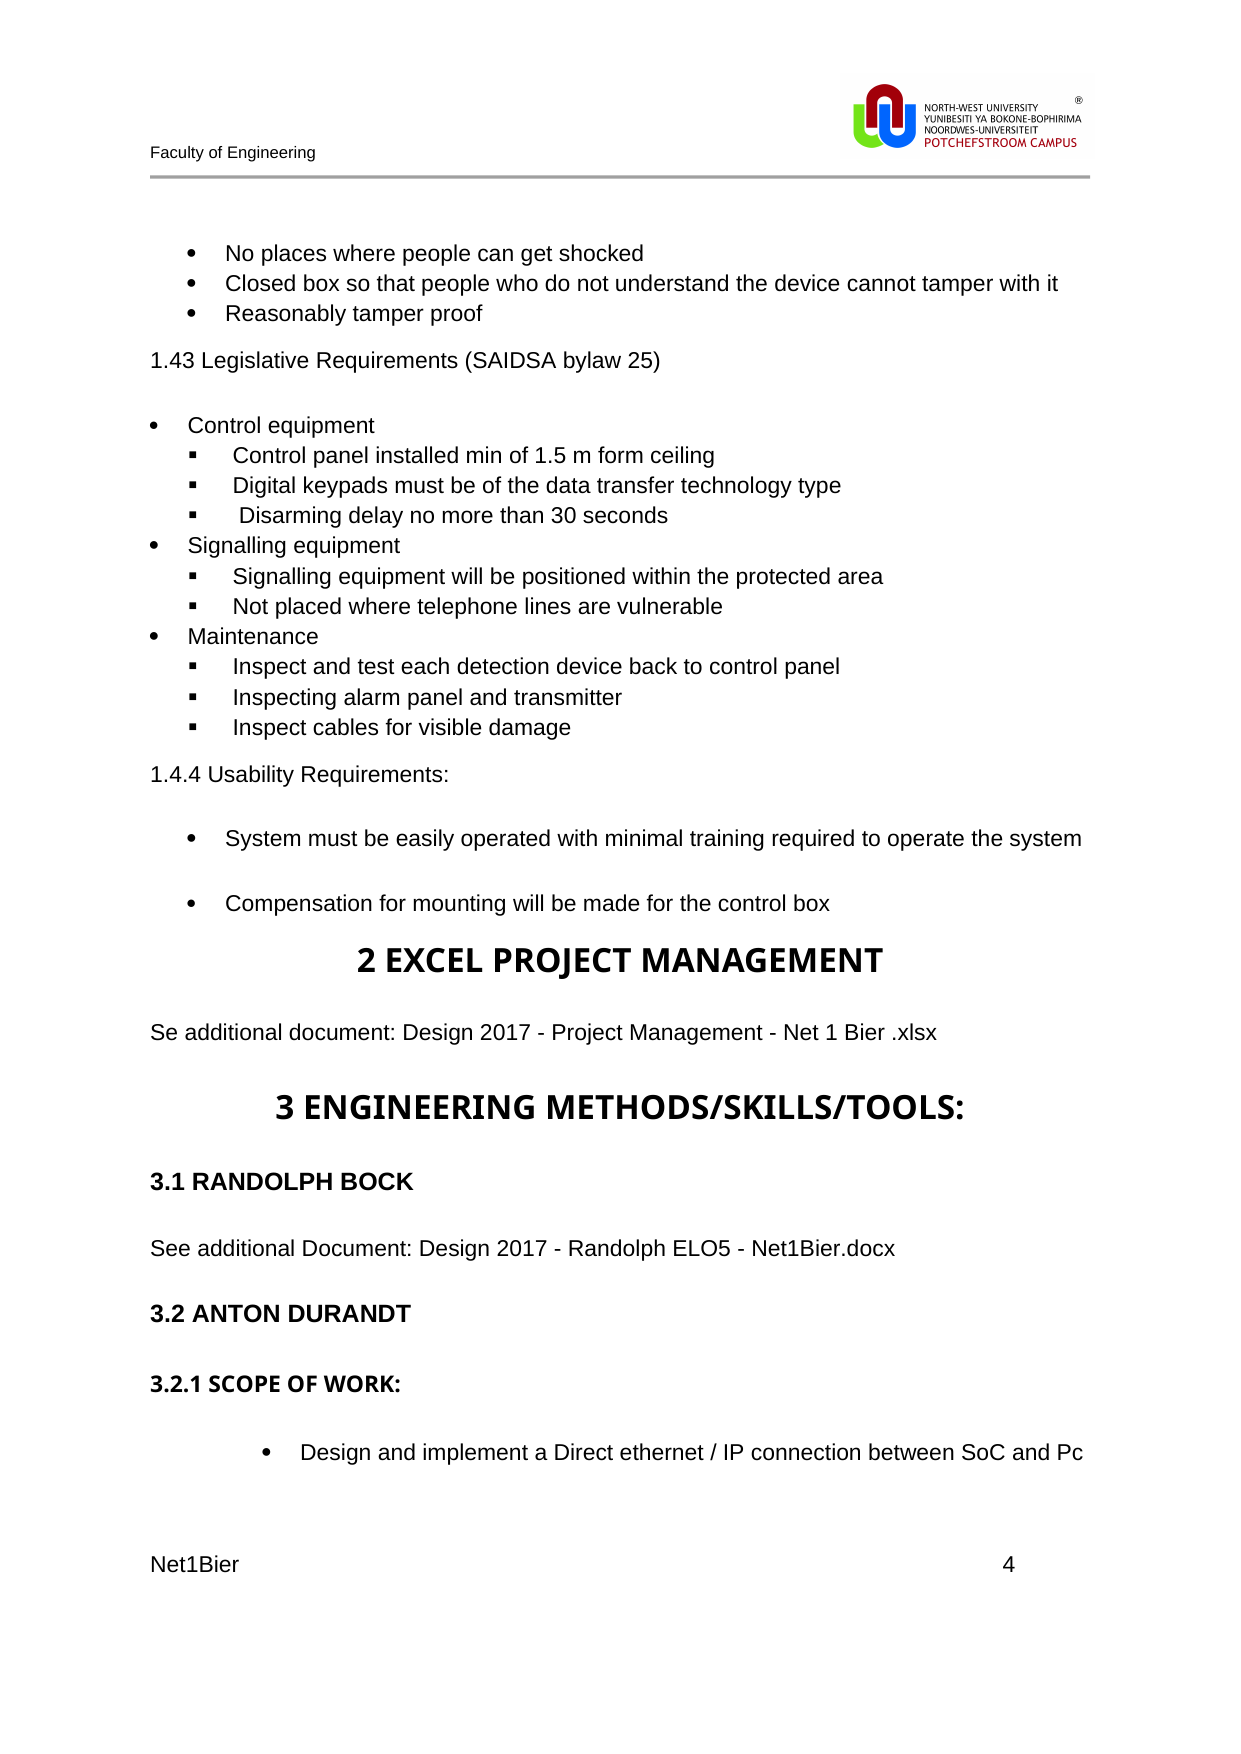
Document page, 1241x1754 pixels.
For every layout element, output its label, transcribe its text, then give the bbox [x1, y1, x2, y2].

picture [840, 73, 1095, 159]
list Design and implement a Direct ethernet / IP connection between SoC and Pc [262, 1439, 1090, 1466]
list Control equipment [150, 412, 1090, 438]
list Control panel installed min of 1.5 m form ceiling [187, 442, 1090, 468]
list No places where people can get shocked [187, 240, 1090, 266]
text Se additional document: Design 2017 - Project Management - Net 1 Bier .xlsx [150, 1019, 1090, 1046]
list Compensation for mounting will be made for the control box [187, 889, 1090, 916]
list Not placed where telephone lines are vulnerable [187, 593, 1090, 619]
list Reasonably tamper proof [187, 300, 1090, 327]
subtitle 3.2.1 Scope of work: [150, 1367, 1090, 1399]
list Signalling equipment will be positioned within the protected area [187, 563, 1090, 589]
subtitle 3.1 Randolph Bock [150, 1167, 1090, 1196]
subtitle 3.2 Anton Durandt [150, 1299, 1090, 1328]
text See additional Document: Design 2017 - Randolph ELO5 - Net1Bier.docx [150, 1235, 1090, 1261]
text 1.4.4 Usability Requirements: [150, 761, 1090, 787]
text 1.43 Legislative Requirements (SAIDSA bylaw 25) [150, 347, 1090, 373]
list Signalling equipment [150, 532, 1090, 559]
list Inspect cables for visible damage [187, 714, 1090, 740]
list Closed box so that people who do not understand the device cannot tamper with it [187, 270, 1090, 296]
list Disarming delay no more than 30 seconds [187, 502, 1090, 529]
subtitle 2 Excel Project management [150, 936, 1090, 982]
subtitle 3 Engineering Methods/Skills/Tools: [150, 1084, 1090, 1129]
list Digital keypads must be of the data transfer technology type [187, 472, 1090, 498]
list Maintenance [150, 623, 1090, 649]
list Inspect and test each detection device back to control panel [187, 653, 1090, 680]
list System must be easily operated with minimal training required to operate the system [187, 825, 1090, 851]
list Inspecting alarm panel and transmitter [187, 683, 1090, 710]
